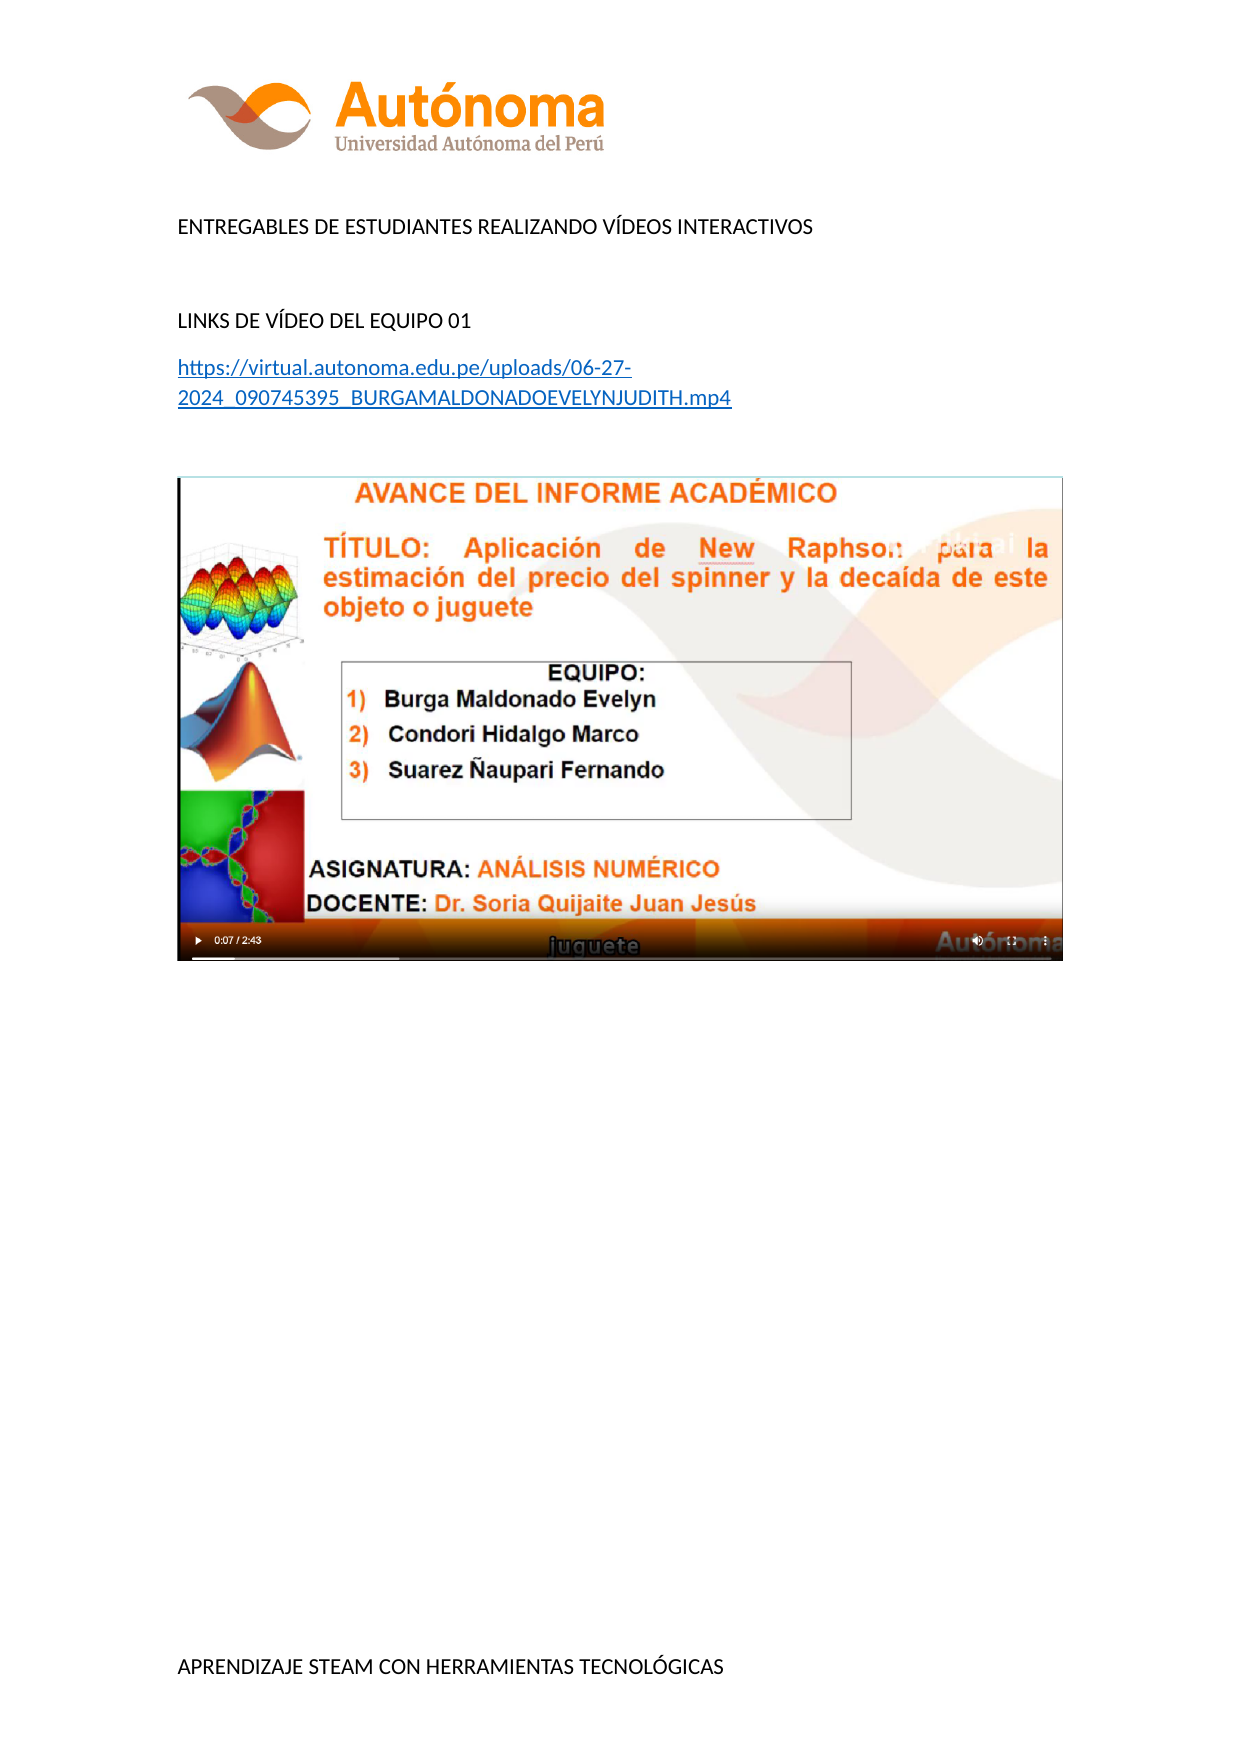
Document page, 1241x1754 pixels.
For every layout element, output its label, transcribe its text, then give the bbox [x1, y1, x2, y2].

text ENTREGABLES DE ESTUDIANTES REALIZANDO VÍDEOS INTERACTIVOS [177, 212, 1063, 240]
text https://virtual.autonoma.edu.pe/uploads/06-27-2024_090745395_BURGAMALDONADOEVELYNJUDITH.mp4 [177, 353, 1063, 411]
picture [177, 73, 618, 166]
text LINKS DE VÍDEO DEL EQUIPO 01 [177, 306, 1063, 334]
picture [177, 476, 1063, 961]
